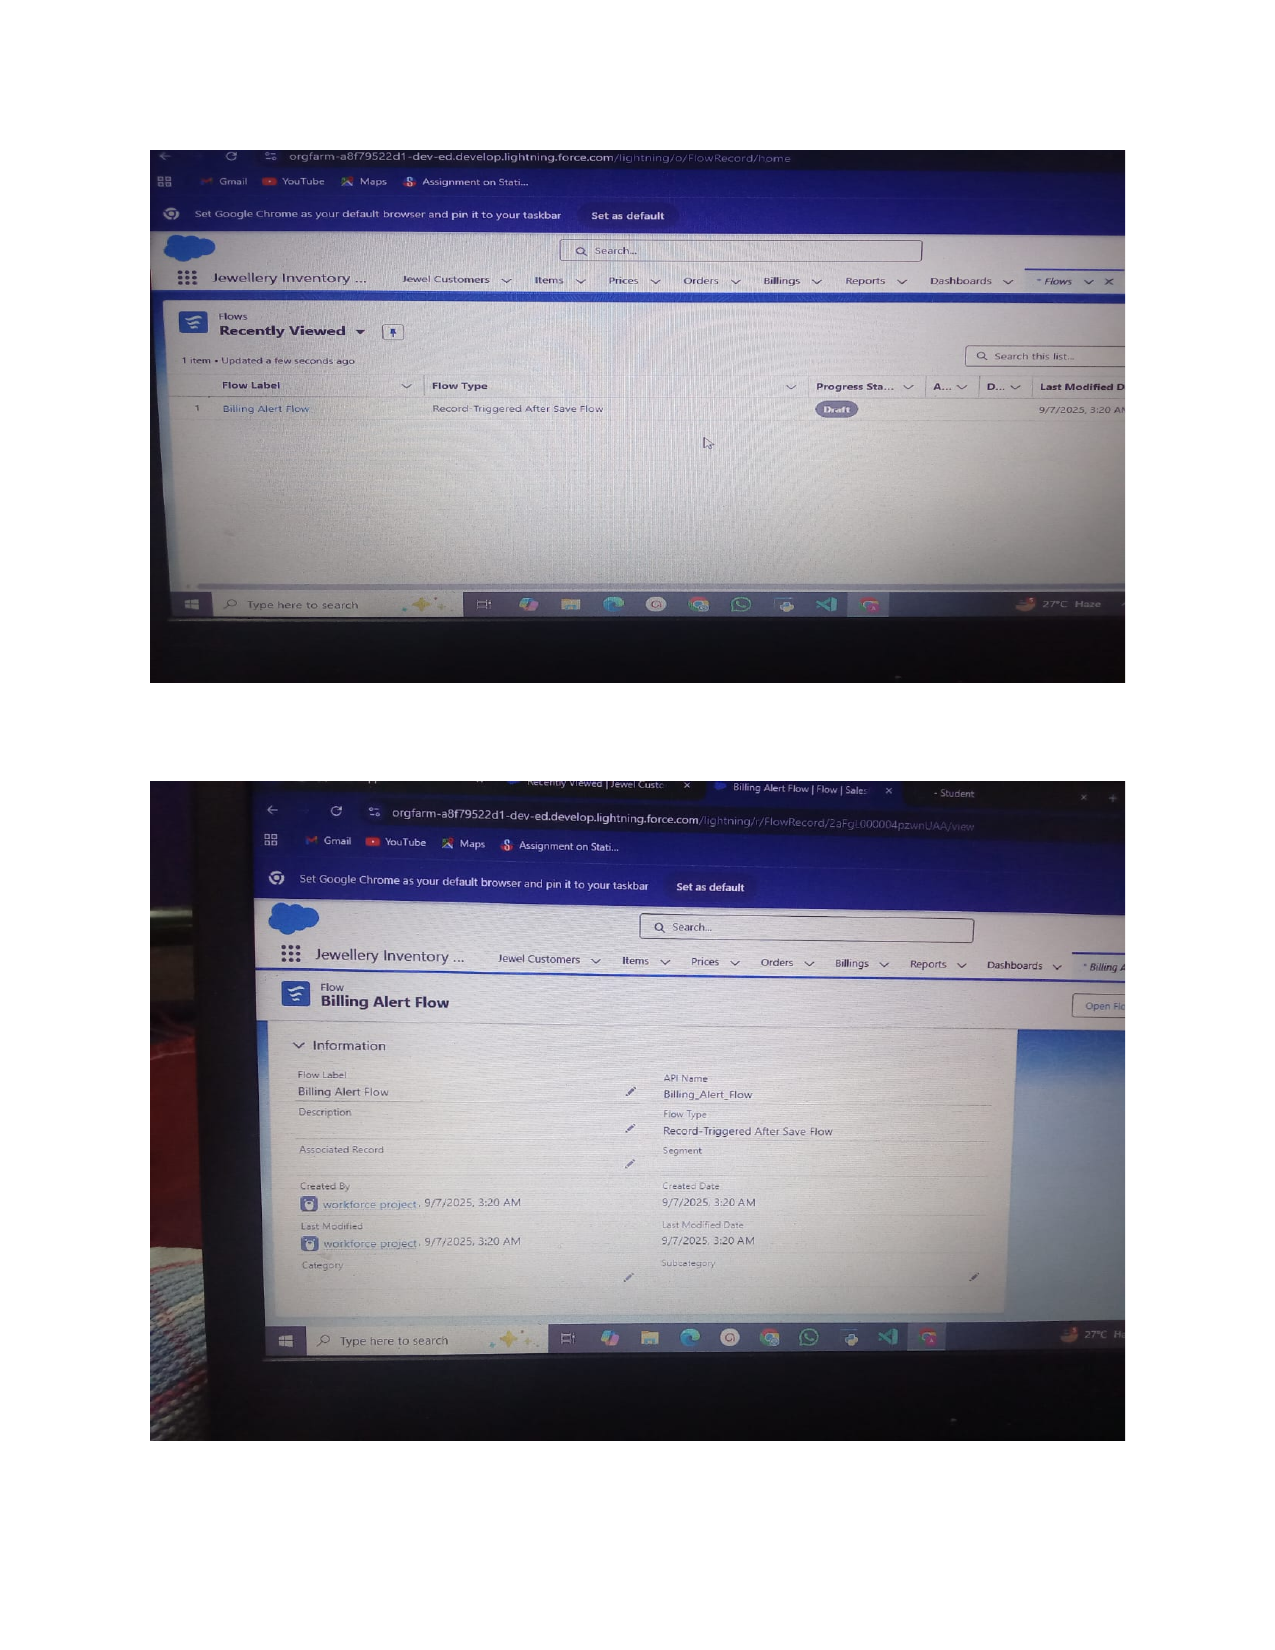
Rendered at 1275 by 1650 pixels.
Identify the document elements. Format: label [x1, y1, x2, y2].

picture [150, 781, 1125, 1441]
picture [150, 150, 1125, 683]
